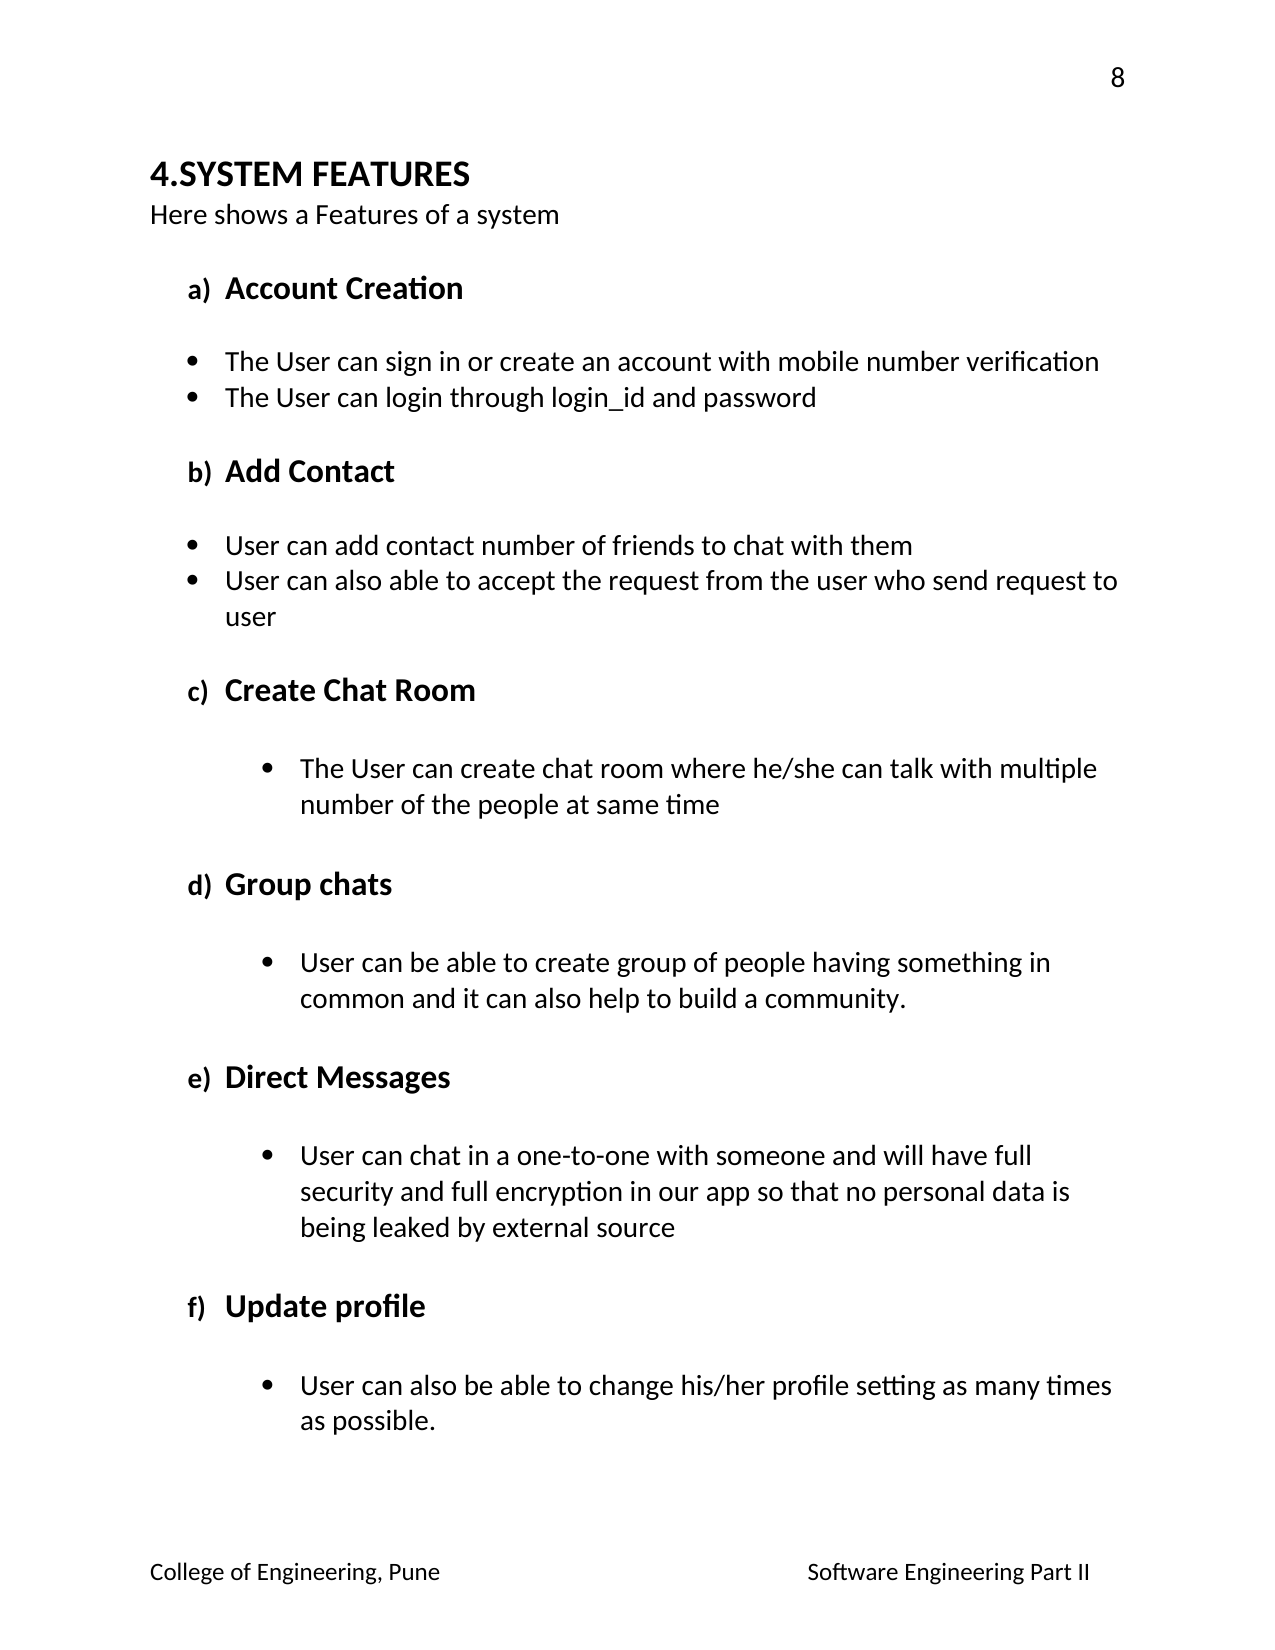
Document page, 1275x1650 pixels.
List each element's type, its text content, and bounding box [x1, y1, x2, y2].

list User can also able to accept the request from the user who send request to user [187, 562, 1125, 633]
list The User can login through login_id and password [187, 379, 1125, 415]
list Create Chat Room [187, 669, 1125, 710]
list User can be able to create group of people having something in common and it can also help to build a community. [262, 944, 1125, 1015]
list The User can create chat room where he/she can talk with multiple number of the people at same time [262, 751, 1125, 822]
list User can add contact number of friends to chat with them [187, 527, 1125, 562]
list The User can sign in or create an account with mobile number verification [187, 343, 1125, 379]
list Account Creation [187, 267, 1125, 308]
text Here shows a Features of a system [150, 196, 1125, 231]
text 4.SYSTEM FEATURES [150, 150, 1125, 196]
list Direct Messages [187, 1056, 1125, 1097]
list User can also be able to change his/her profile setting as many times as possible. [262, 1367, 1125, 1438]
list Add Contact [187, 450, 1125, 491]
list Update profile [187, 1285, 1125, 1326]
list Group chats [187, 863, 1125, 903]
list User can chat in a one-to-one with someone and will have full security and full encryption in our app so that no personal data is being leaked by external source [262, 1137, 1125, 1244]
